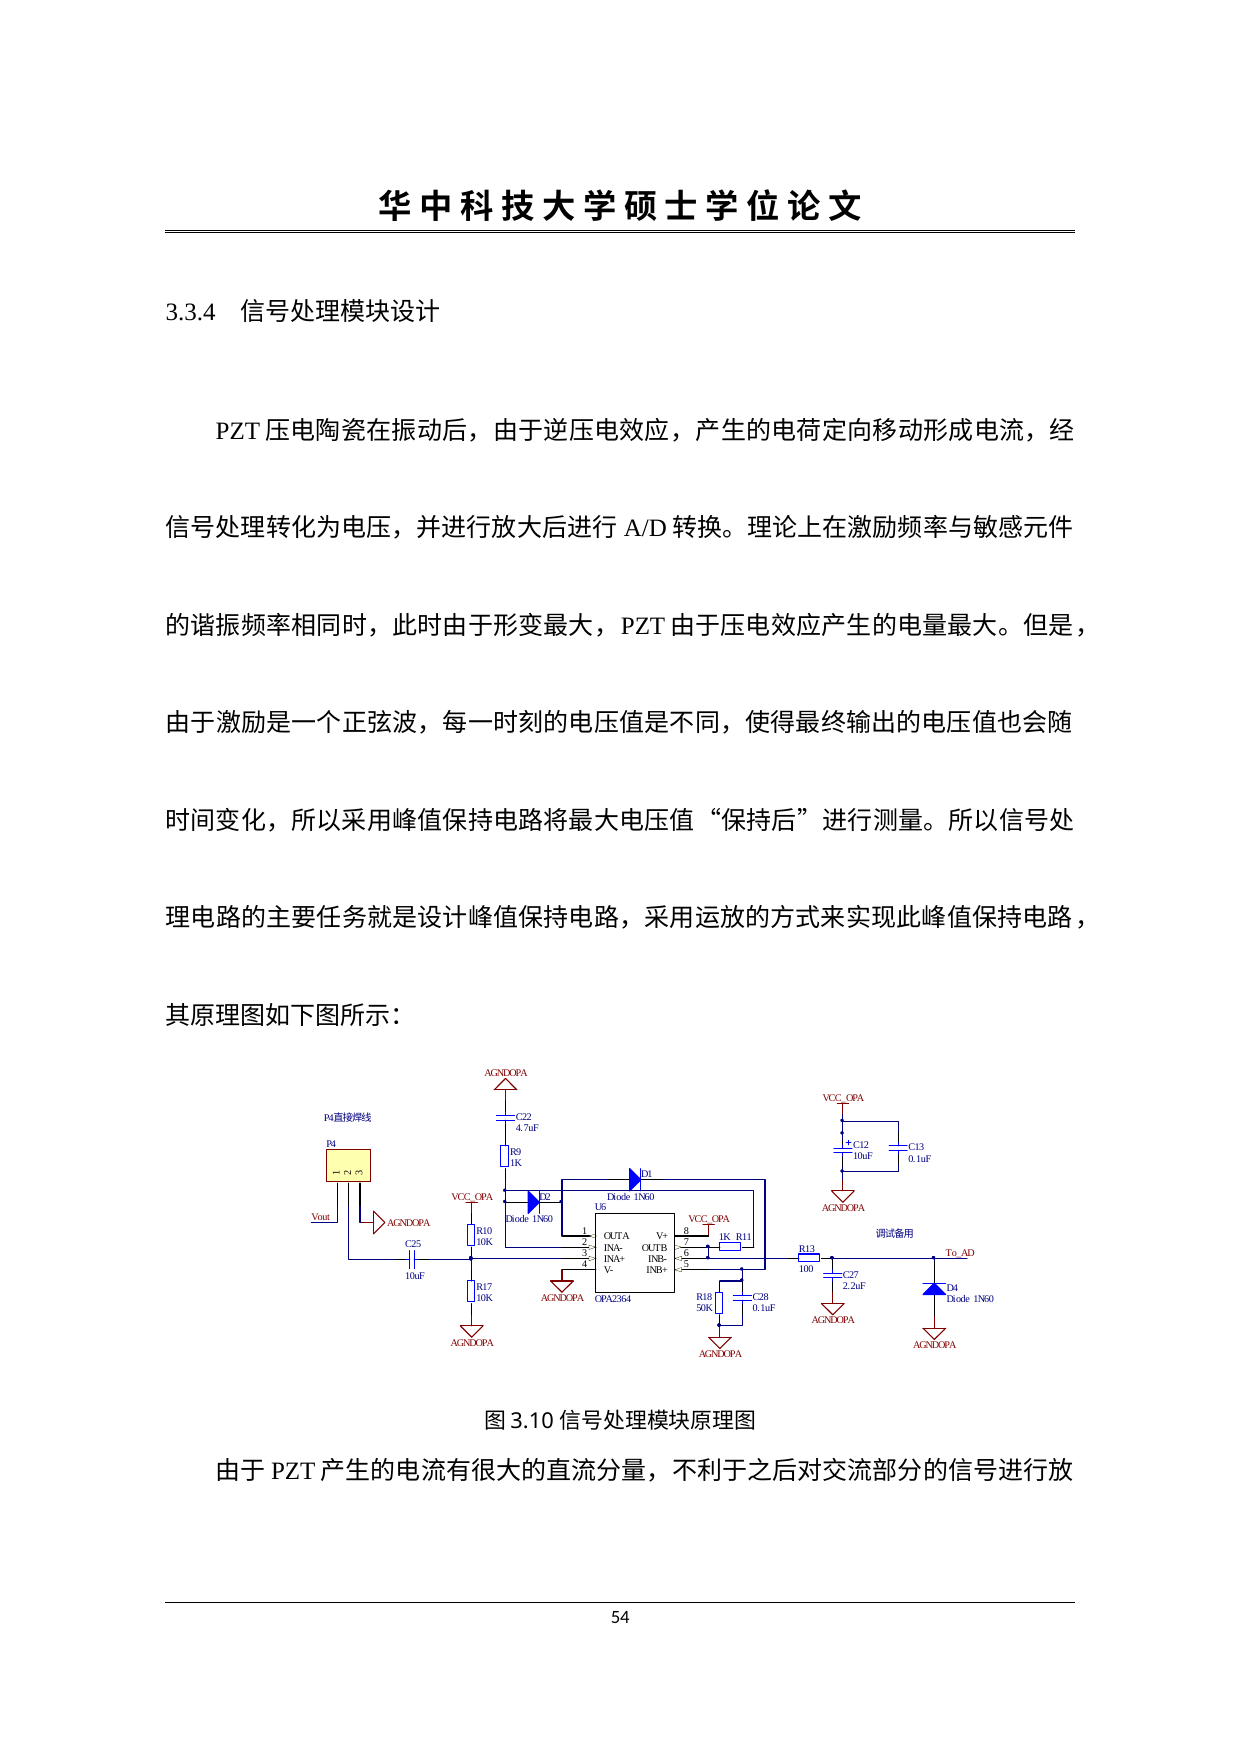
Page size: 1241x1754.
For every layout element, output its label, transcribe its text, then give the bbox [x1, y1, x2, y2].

list 信号处理模块设计 [165, 277, 1075, 342]
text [165, 1436, 1075, 1501]
text 图3.10 信号处理模块原理图 [165, 1403, 1075, 1436]
text PZT压电陶瓷在振动后，由于逆压电效应，产生的电荷定向移动形成电流，经信号处理转化为电压，并进行放大后进行A/D转换。理论上在激励频率与敏感元件的谐振频率相同时，此时由于形变最大，PZT由于压电效应产生的电量最大。但是，由于激励是一个正弦波，每一时刻的电压值是不同，使得最终输出的电压值也会随时间变化，所以采用峰值保持电路将最大电压值“保持后”进行测量。所以信号处理电路的主要任务就是设计峰值保持电路，采用运放的方式来实现此峰值保持电路，其原理图如下图所示： [165, 396, 1075, 1046]
